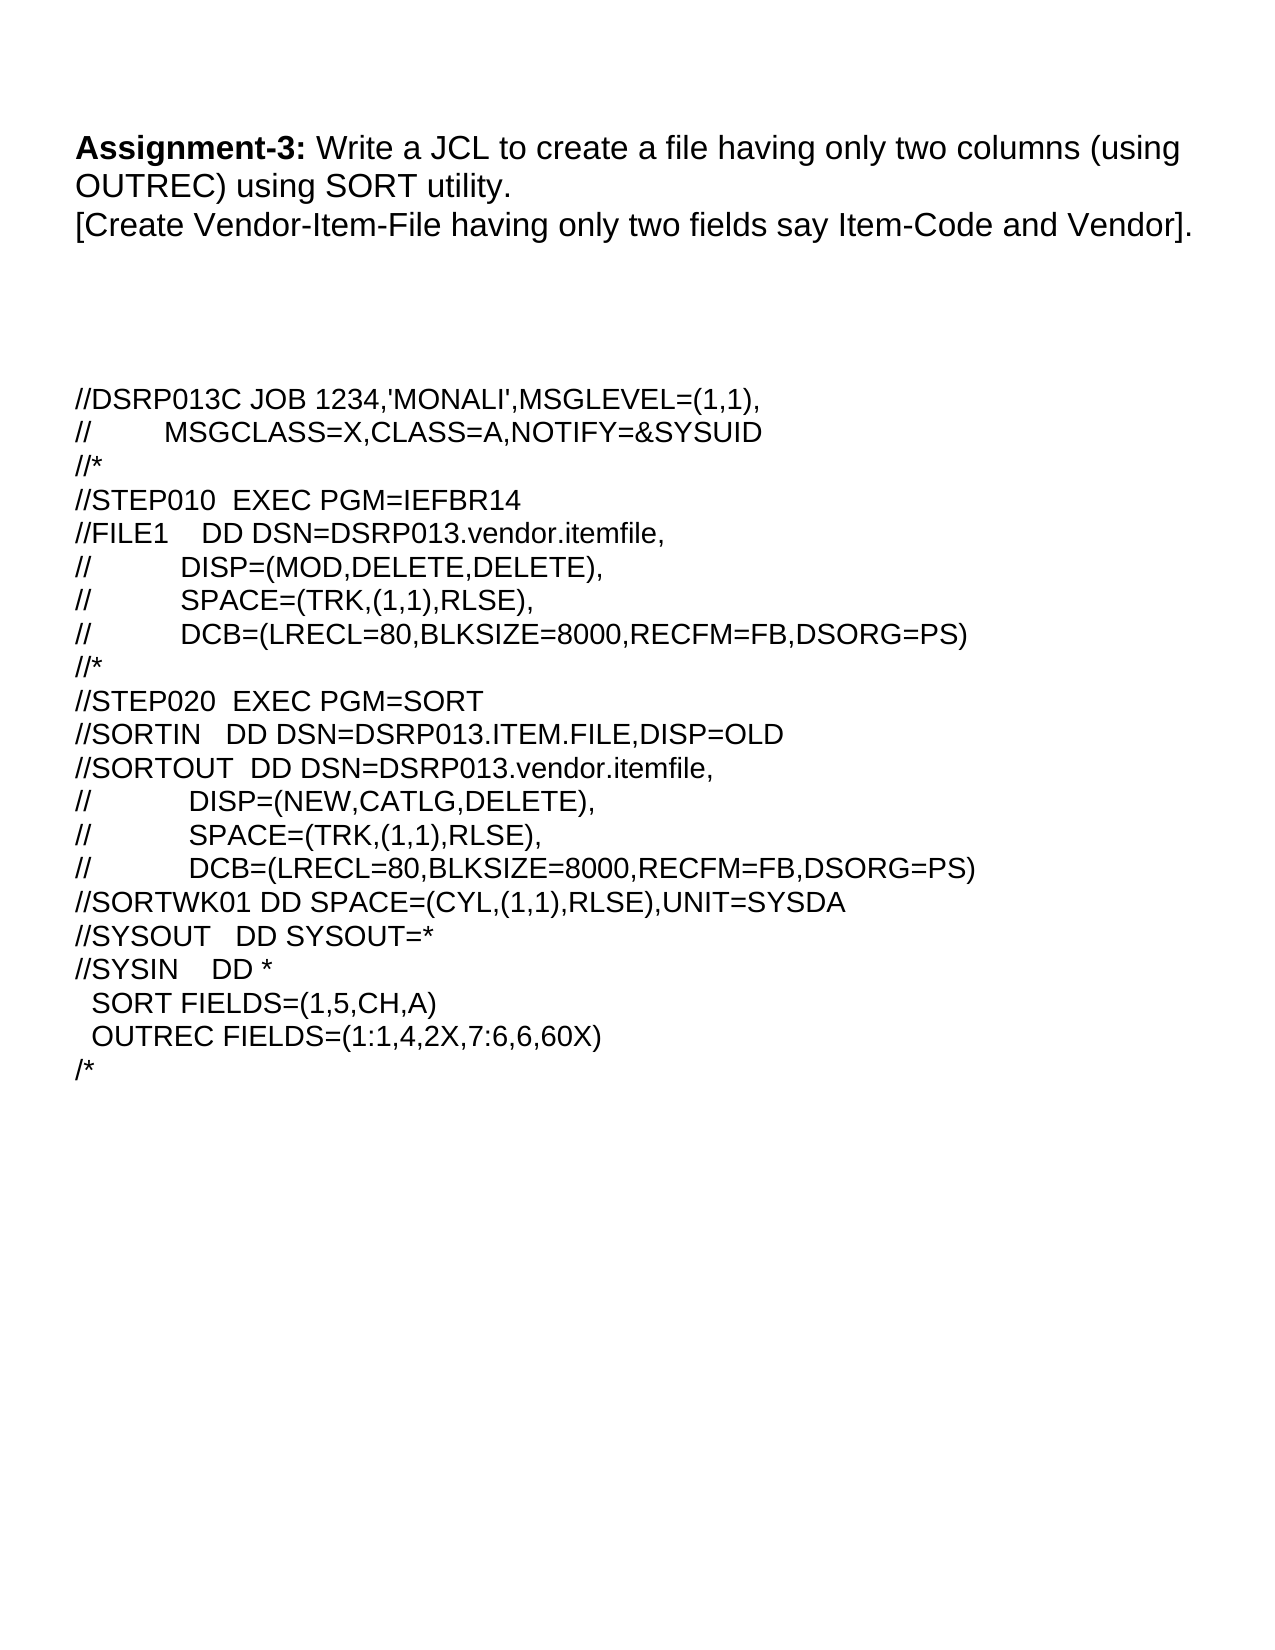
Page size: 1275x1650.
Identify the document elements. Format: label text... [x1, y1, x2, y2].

text // SPACE=(TRK,(1,1),RLSE), [75, 583, 1200, 617]
text // DISP=(NEW,CATLG,DELETE), [75, 784, 1200, 818]
text SORT FIELDS=(1,5,CH,A) [75, 986, 1200, 1019]
text //SORTWK01 DD SPACE=(CYL,(1,1),RLSE),UNIT=SYSDA [75, 885, 1200, 919]
text /* [75, 1053, 1200, 1086]
text //DSRP013C JOB 1234,'MONALI',MSGLEVEL=(1,1), [75, 382, 1200, 416]
text //STEP010 EXEC PGM=IEFBR14 [75, 483, 1200, 516]
text //SYSIN DD * [75, 952, 1200, 986]
text [Create Vendor-Item-File having only two fields say Item-Code and Vendor]. [75, 204, 1200, 243]
text //SORTIN DD DSN=DSRP013.ITEM.FILE,DISP=OLD [75, 717, 1200, 751]
text //SORTOUT DD DSN=DSRP013.vendor.itemfile, [75, 751, 1200, 784]
text // SPACE=(TRK,(1,1),RLSE), [75, 818, 1200, 852]
text // DCB=(LRECL=80,BLKSIZE=8000,RECFM=FB,DSORG=PS) [75, 852, 1200, 885]
text Assignment-3: Write a JCL to create a file having only two columns (using [75, 128, 1200, 166]
text // MSGCLASS=X,CLASS=A,NOTIFY=&SYSUID [75, 416, 1200, 449]
text OUTREC) using SORT utility. [75, 166, 1200, 204]
text //* [75, 650, 1200, 684]
text //FILE1 DD DSN=DSRP013.vendor.itemfile, [75, 516, 1200, 550]
text // DISP=(MOD,DELETE,DELETE), [75, 550, 1200, 583]
text //* [75, 449, 1200, 483]
text //SYSOUT DD SYSOUT=* [75, 919, 1200, 952]
text OUTREC FIELDS=(1:1,4,2X,7:6,6,60X) [75, 1019, 1200, 1053]
text //STEP020 EXEC PGM=SORT [75, 684, 1200, 717]
text // DCB=(LRECL=80,BLKSIZE=8000,RECFM=FB,DSORG=PS) [75, 617, 1200, 650]
